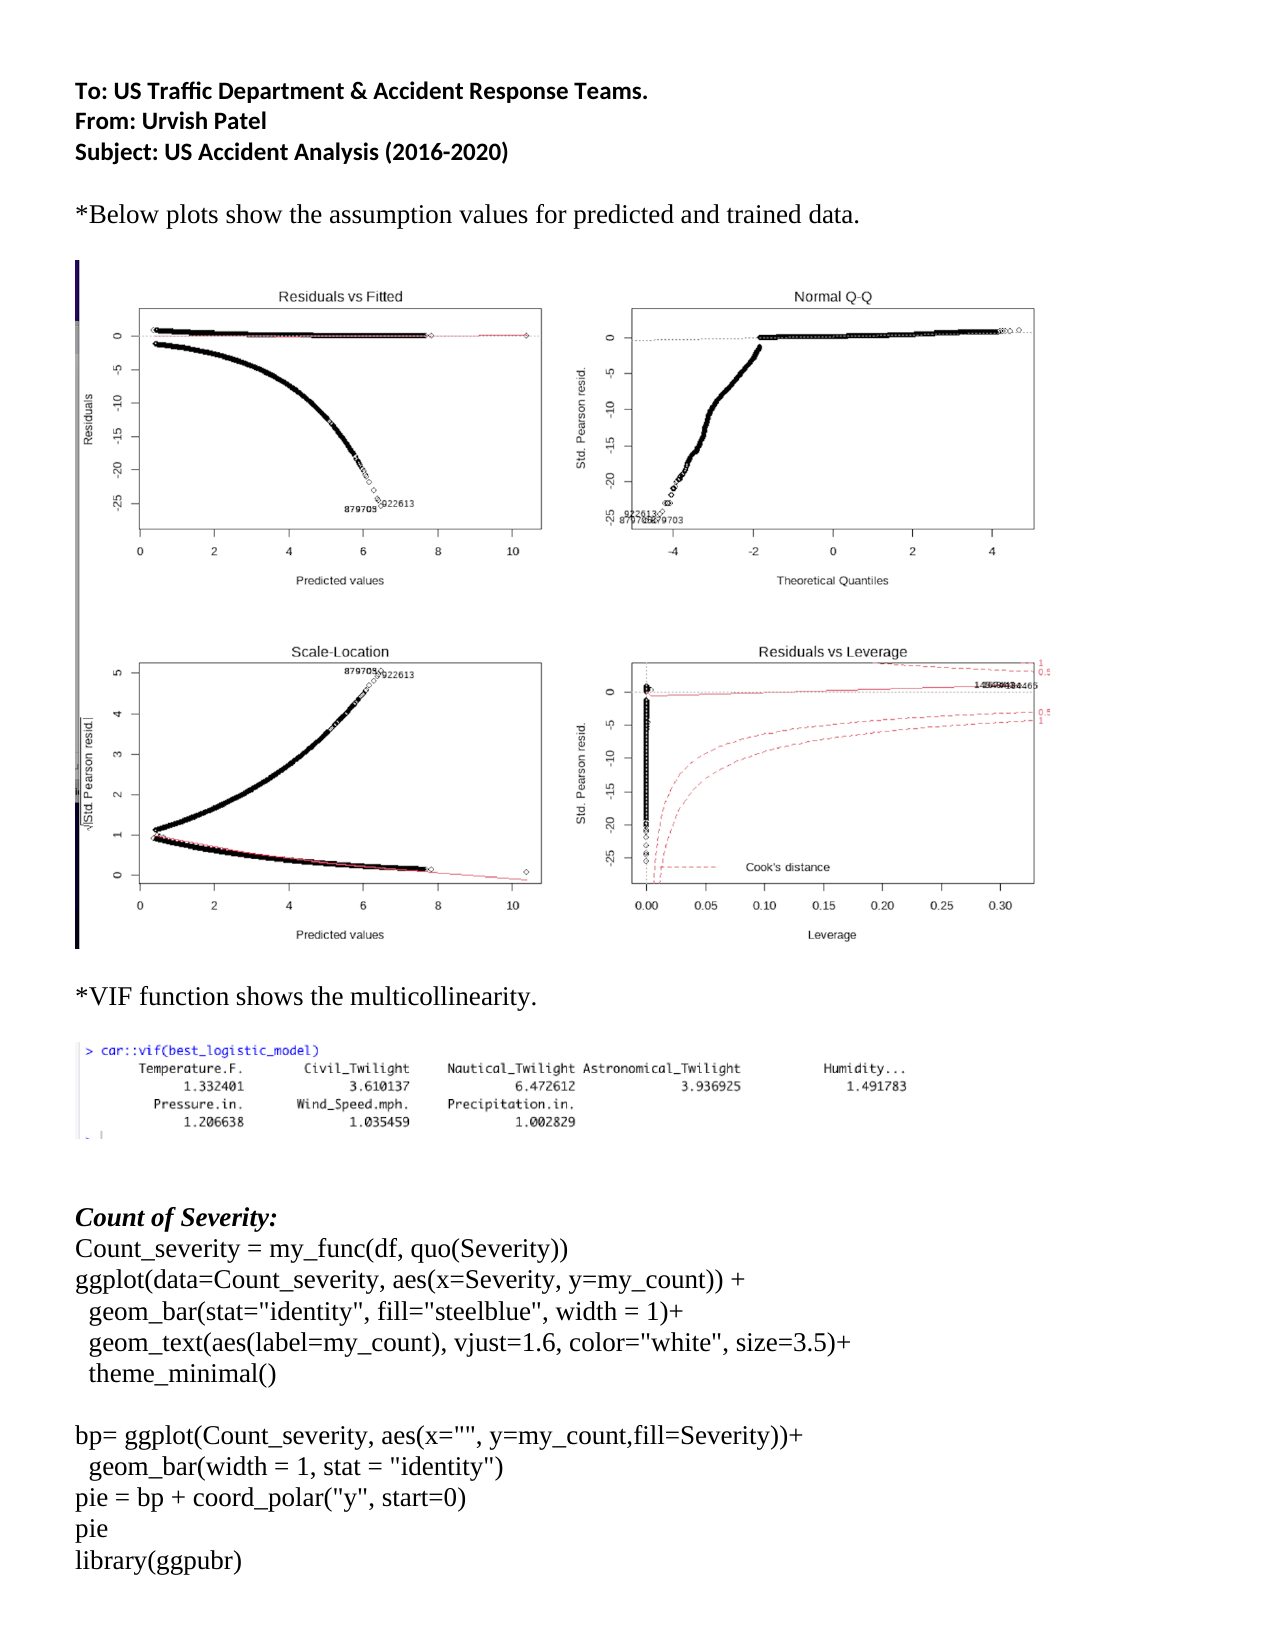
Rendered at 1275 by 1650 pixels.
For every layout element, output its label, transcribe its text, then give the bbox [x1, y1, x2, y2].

text theme_minimal() [75, 1357, 1200, 1388]
text Count_severity = my_func(df, quo(Severity)) [75, 1232, 1200, 1263]
text geom_bar(width = 1, stat = "identity") [75, 1450, 1200, 1481]
text geom_bar(stat="identity", fill="steelblue", width = 1)+ [75, 1294, 1200, 1326]
text ggplot(data=Count_severity, aes(x=Severity, y=my_count)) + [75, 1263, 1200, 1294]
text *Below plots show the assumption values for predicted and trained data. [75, 198, 1200, 229]
text Count of Severity: [75, 1201, 1200, 1232]
text *VIF function shows the multicollinearity. [75, 980, 1200, 1011]
picture [75, 1042, 1050, 1139]
text library(ggpubr) [75, 1544, 1200, 1575]
text geom_text(aes(label=my_count), vjust=1.6, color="white", size=3.5)+ [75, 1326, 1200, 1357]
picture [75, 260, 1050, 949]
text pie = bp + coord_polar("y", start=0) [75, 1481, 1200, 1513]
text bp= ggplot(Count_severity, aes(x="", y=my_count,fill=Severity))+ [75, 1419, 1200, 1450]
text pie [75, 1513, 1200, 1544]
